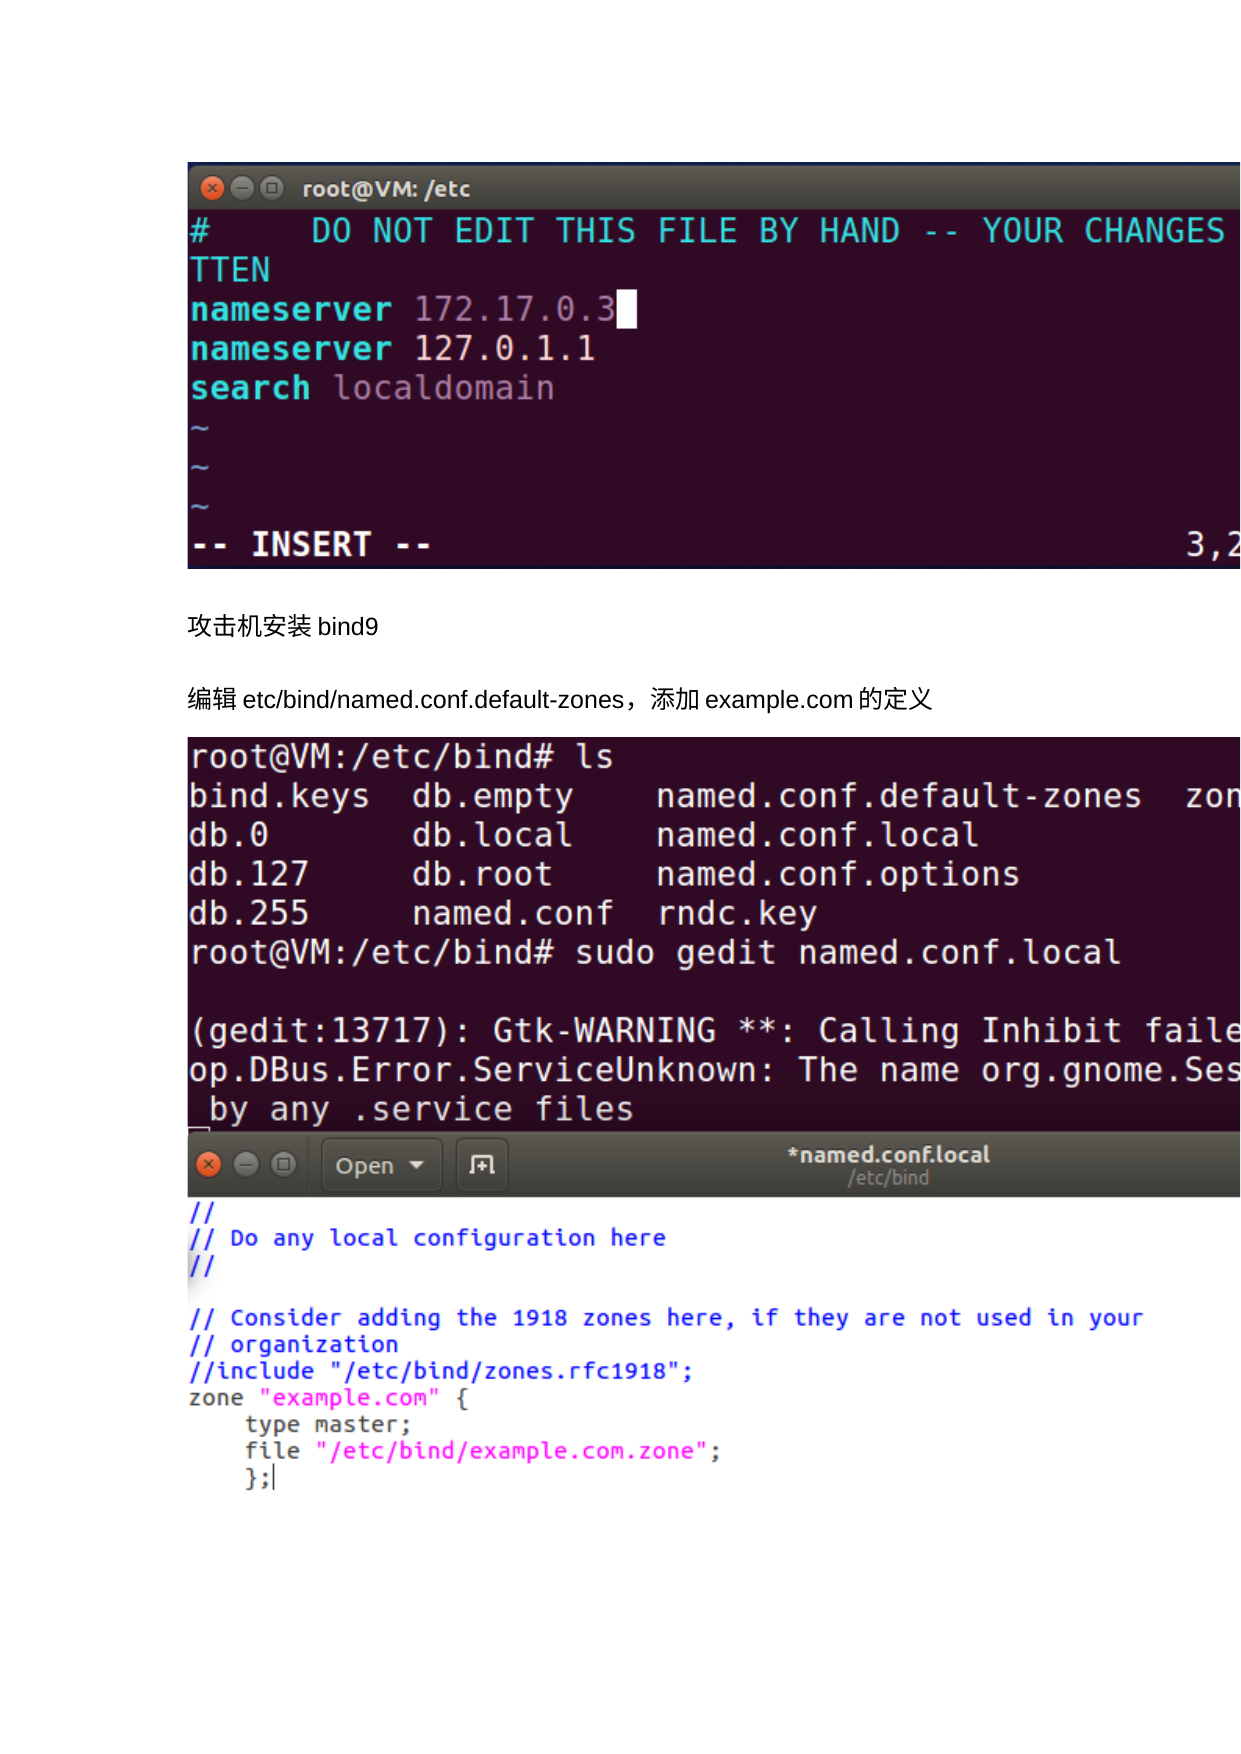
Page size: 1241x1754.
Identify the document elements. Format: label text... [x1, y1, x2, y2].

picture [187, 162, 1241, 569]
picture [187, 737, 1241, 1520]
text 编辑etc/bind/named.conf.default-zones，添加example.com的定义 [187, 665, 1053, 730]
text 攻击机安装bind9 [187, 592, 1053, 657]
